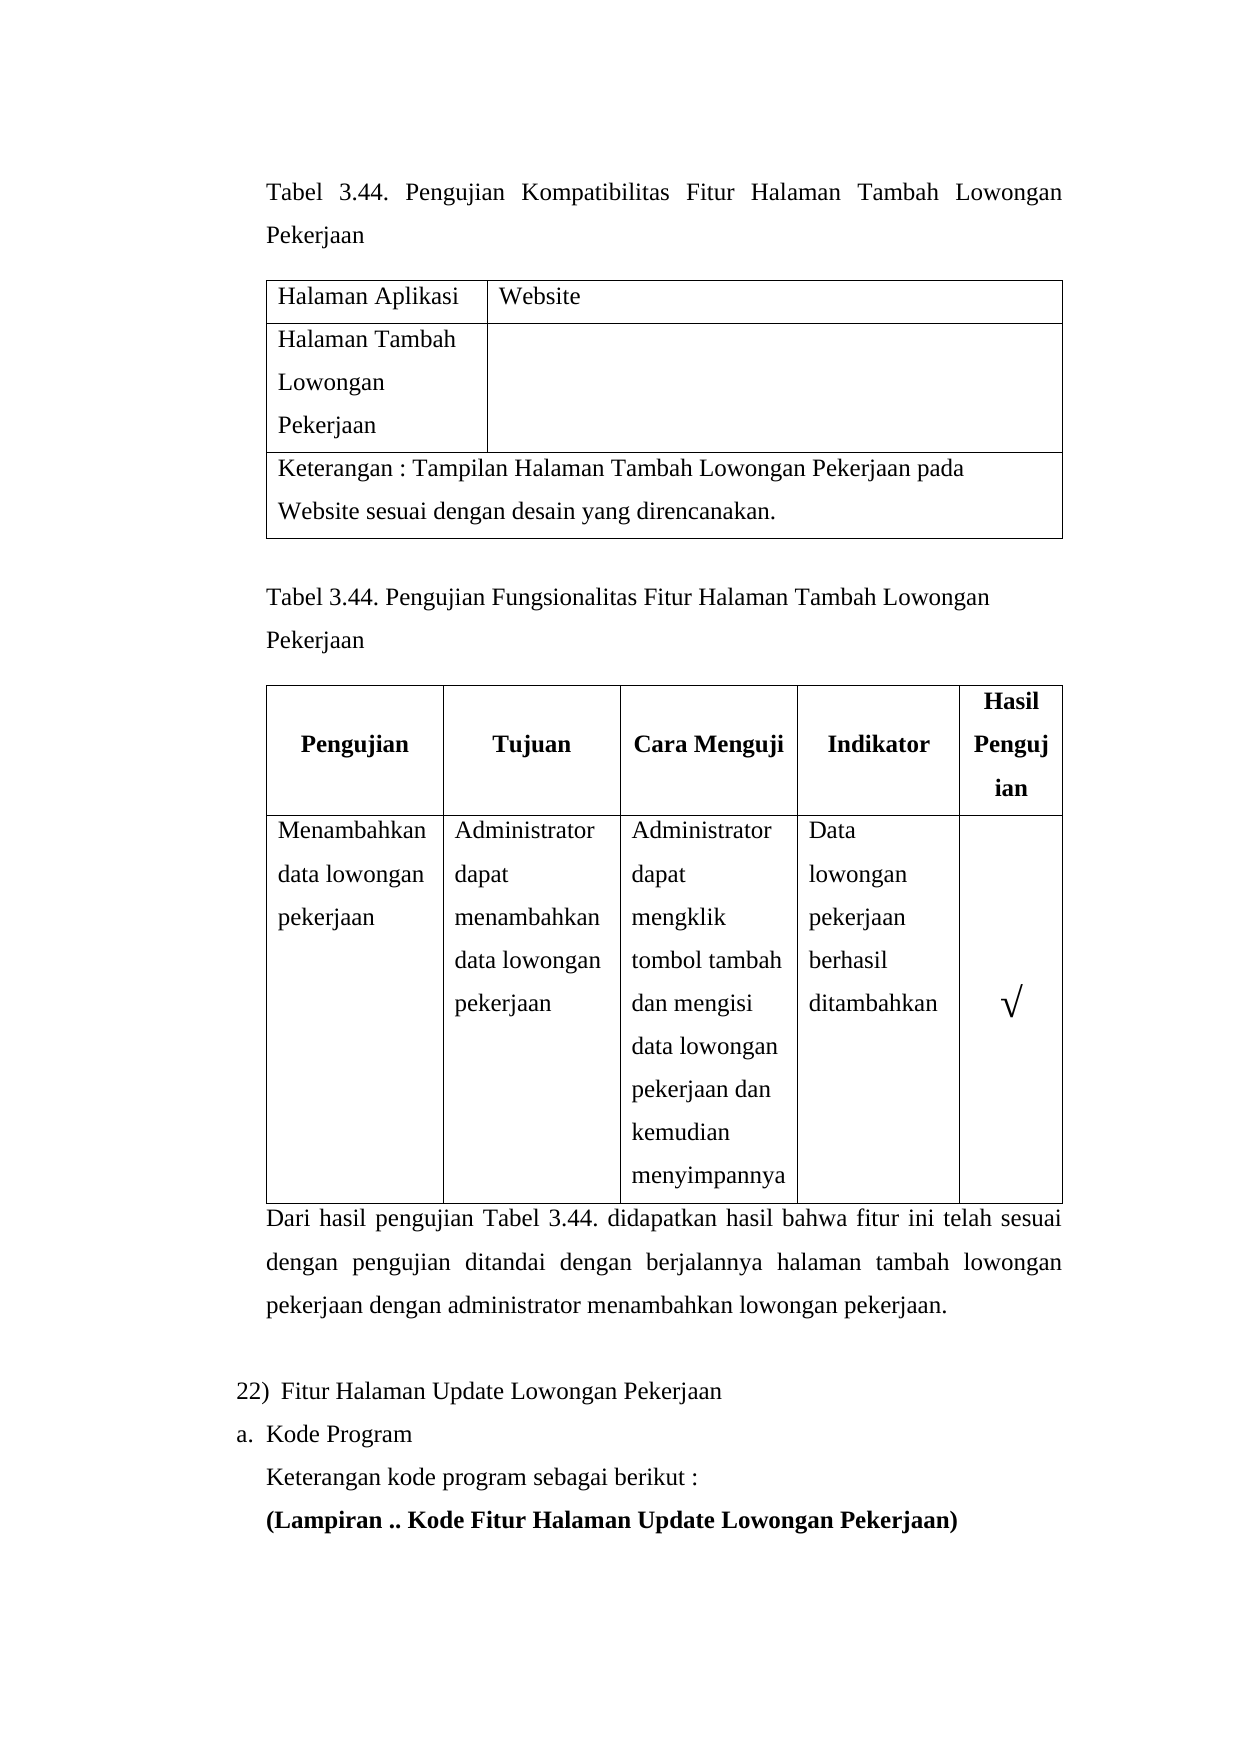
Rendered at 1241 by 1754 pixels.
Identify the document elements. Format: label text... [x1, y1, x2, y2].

table_cell Menambahkan data lowongan pekerjaan [267, 816, 443, 1202]
table_cell Keterangan : Tampilan Halaman Tambah Lowongan Pekerjaan pada Website sesuai dengan desain yang direncanakan. [267, 453, 1062, 538]
list Tabel 3.44. Pengujian Fungsionalitas Fitur Halaman Tambah Lowongan Pekerjaan [266, 582, 1063, 654]
table_cell Administrator dapat mengklik tombol tambah dan mengisi data lowongan pekerjaan dan kemudian menyimpannya [621, 816, 797, 1202]
table_cell √ [960, 816, 1062, 1202]
list Dari hasil pengujian Tabel 3.44. didapatkan hasil bahwa fitur ini telah sesuai dengan pengujian ditandai dengan berjalannya halaman tambah lowongan pekerjaan dengan administrator menambahkan lowongan pekerjaan. [266, 1204, 1063, 1318]
table_cell Administrator dapat menambahkan data lowongan pekerjaan [444, 816, 620, 1202]
table_header Website [488, 281, 1062, 323]
list (Lampiran .. Kode Fitur Halaman Update Lowongan Pekerjaan) [266, 1505, 1063, 1534]
table_header Indikator [798, 686, 959, 814]
list Tabel 3.44. Pengujian Kompatibilitas Fitur Halaman Tambah Lowongan Pekerjaan [266, 177, 1063, 249]
list Fitur Halaman Update Lowongan Pekerjaan [236, 1376, 1063, 1405]
list Kode Program [236, 1419, 1063, 1448]
table_header Hasil Pengujian [960, 686, 1062, 814]
table_header Tujuan [444, 686, 620, 814]
table_cell Halaman Tambah Lowongan Pekerjaan [267, 324, 487, 452]
table_header Halaman Aplikasi [267, 281, 487, 323]
table_header Pengujian [267, 686, 443, 814]
list Keterangan kode program sebagai berikut : [266, 1462, 1063, 1491]
table_cell [488, 324, 1062, 452]
table_header Cara Menguji [621, 686, 797, 814]
table_cell Data lowongan pekerjaan berhasil ditambahkan [798, 816, 959, 1202]
